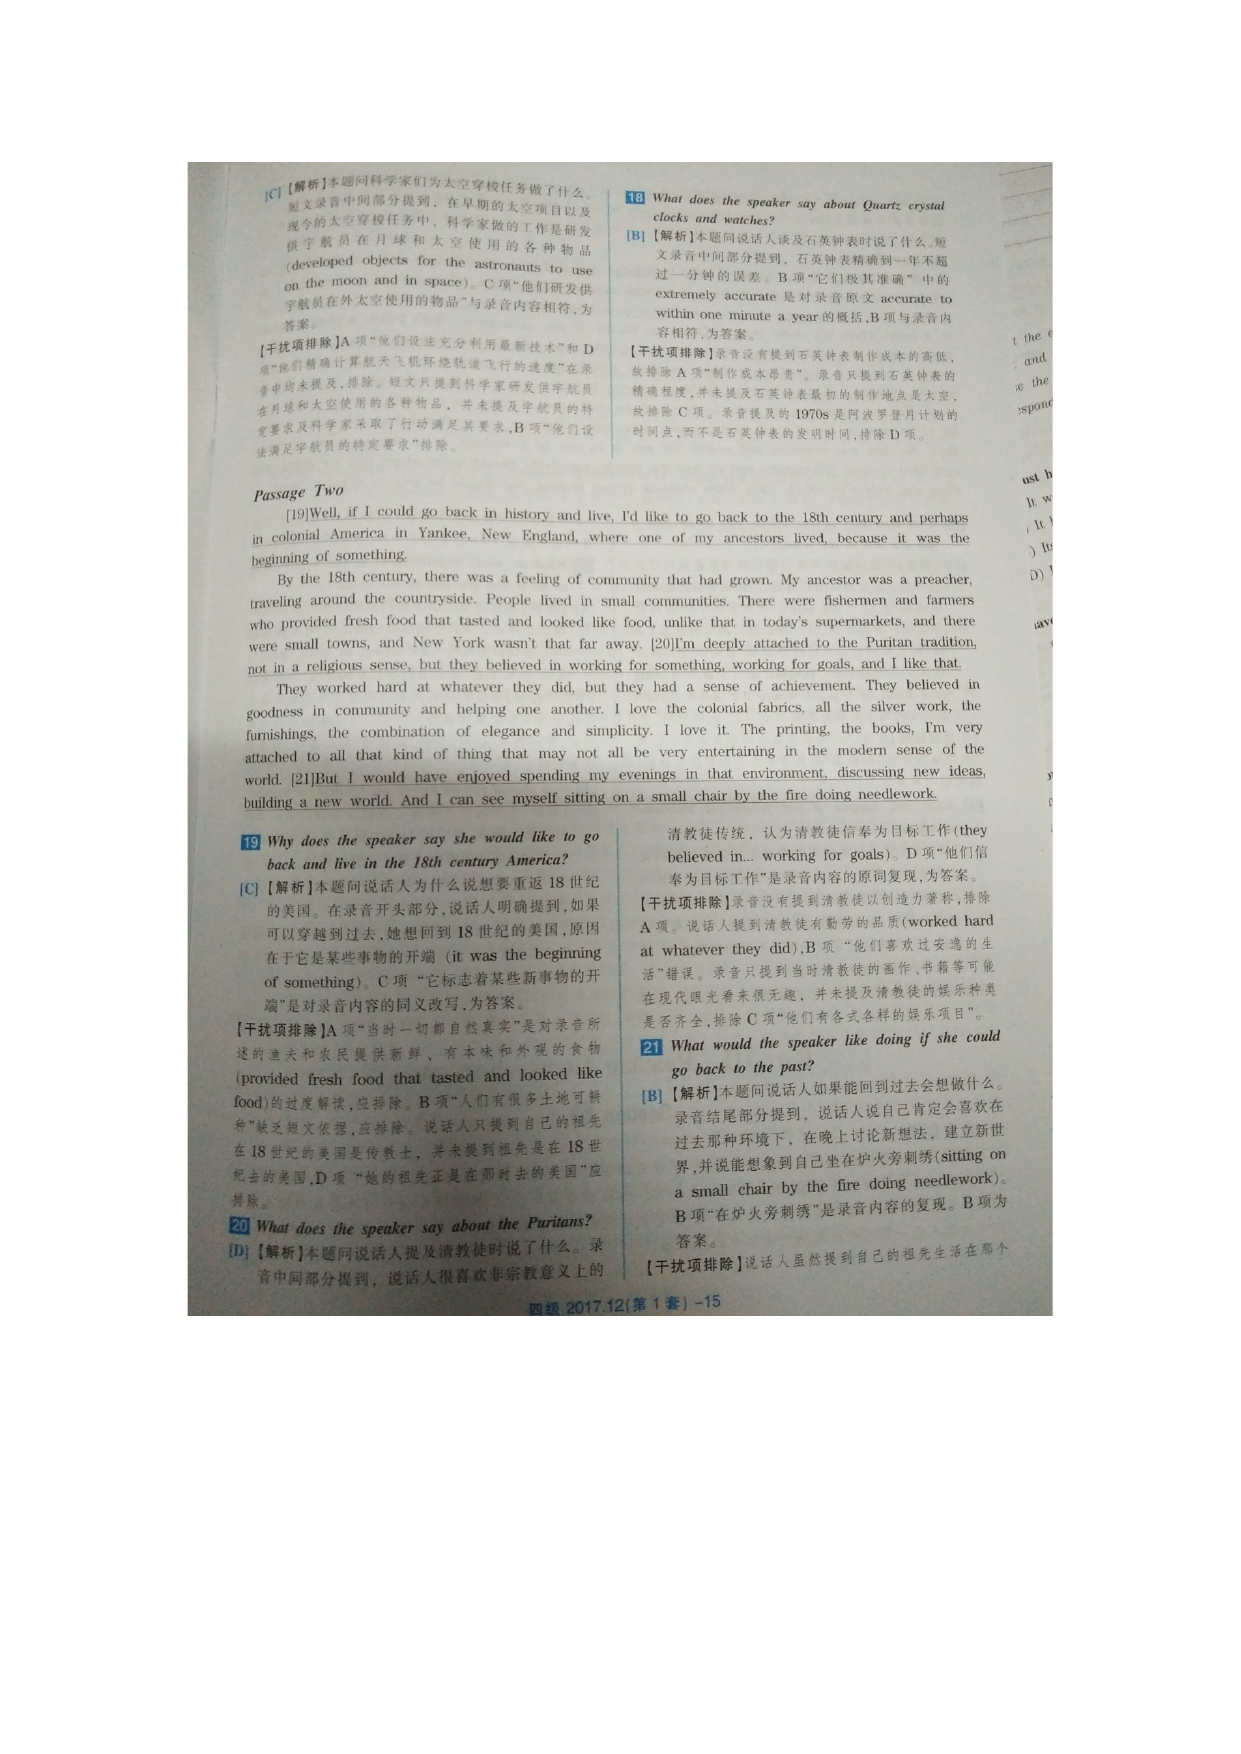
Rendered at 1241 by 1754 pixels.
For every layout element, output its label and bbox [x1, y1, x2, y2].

picture [187, 162, 1053, 1316]
